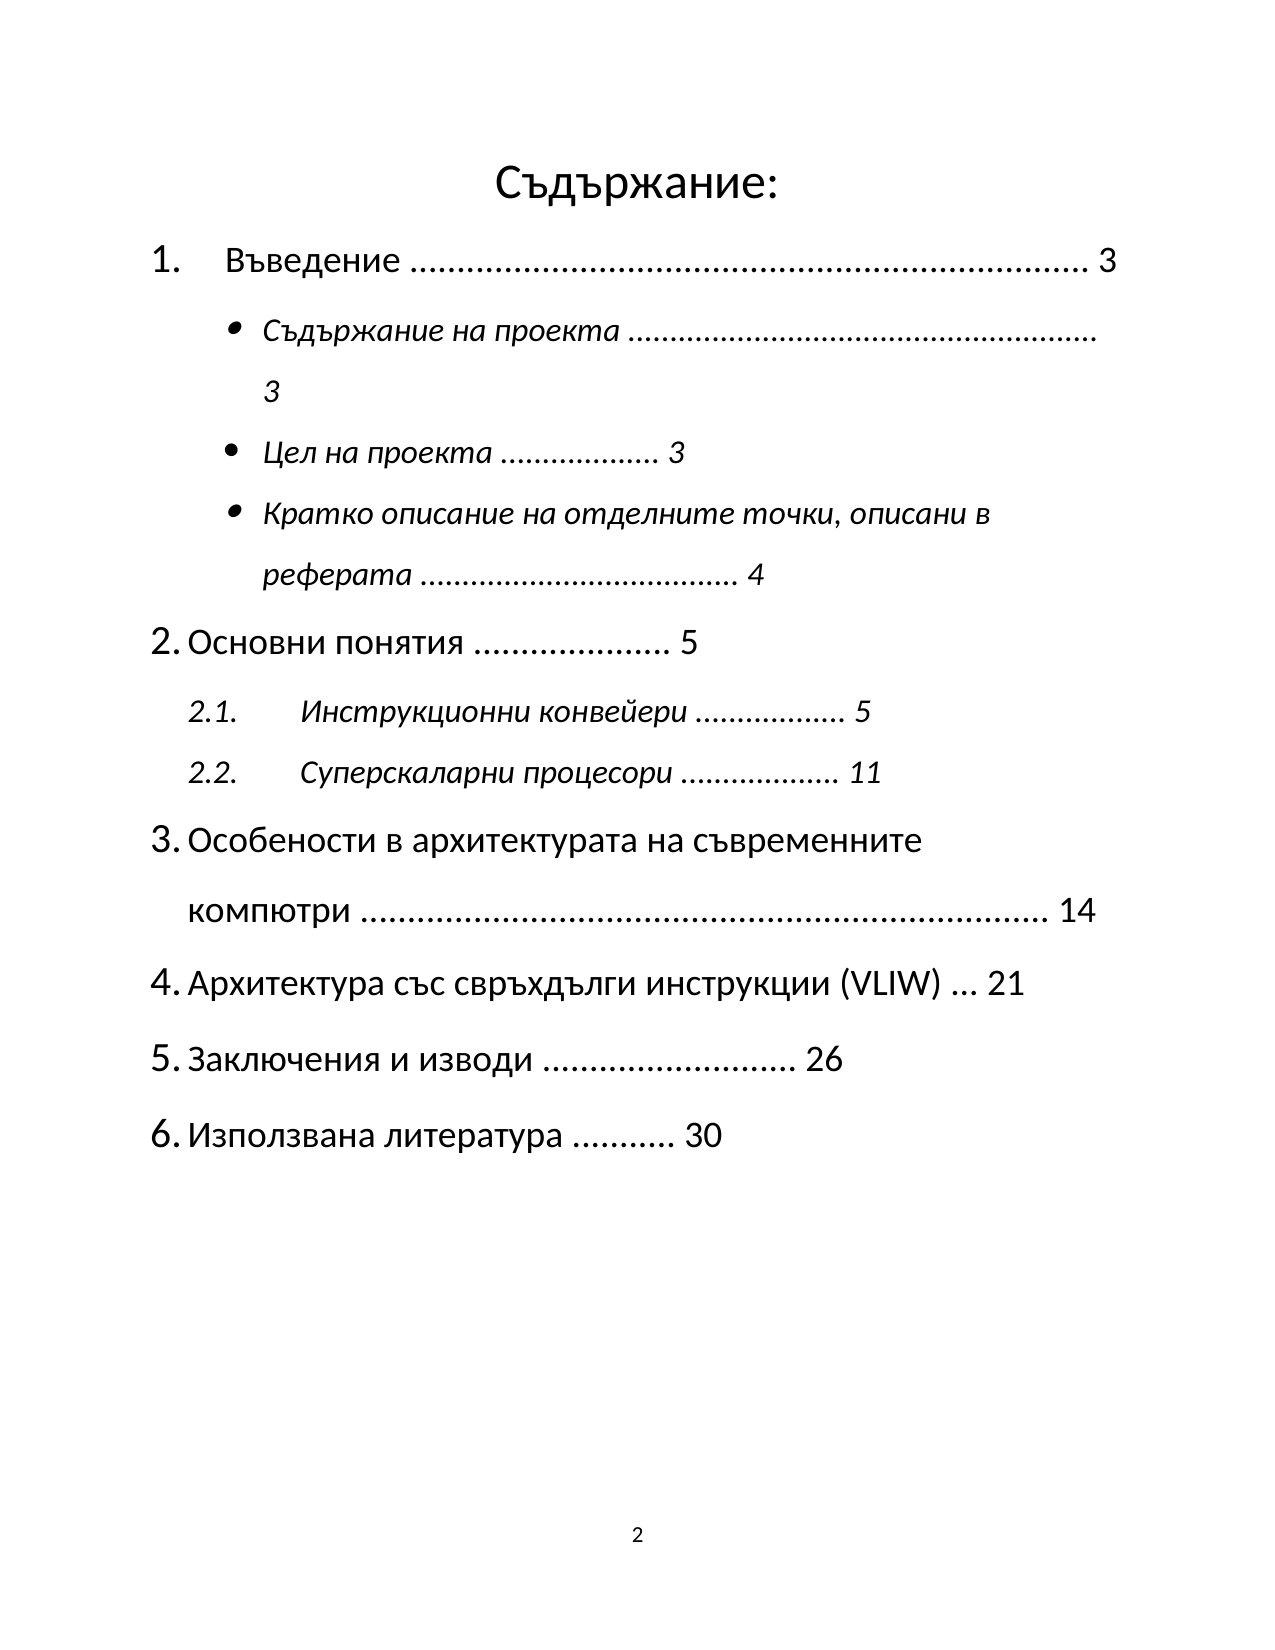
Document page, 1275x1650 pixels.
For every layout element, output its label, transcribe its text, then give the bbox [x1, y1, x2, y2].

list Суперскаларни процесори ................... 11 [187, 751, 1125, 792]
list Особености в архитектурата на съвременните компютри ......................................................................... 14 [150, 812, 1125, 932]
list Заключения и изводи ........................... 26 [150, 1031, 1125, 1082]
list Съдържание на проекта ........................................................ 3 [225, 309, 1125, 411]
list Основни понятия ..................... 5 [150, 614, 1125, 665]
list Архитектура със свръхдълги инструкции (VLIW) ... 21 [150, 955, 1125, 1006]
list Кратко описание на отделните точки, описани в реферата ...................................... 4 [225, 492, 1125, 594]
list Използвана литература ........... 30 [150, 1107, 1125, 1158]
list Въведение ........................................................................ 3 [150, 232, 1125, 283]
list Инструкционни конвейери .................. 5 [187, 690, 1125, 731]
text Съдържание: [150, 150, 1125, 211]
list Цел на проекта ................... 3 [225, 431, 1125, 472]
